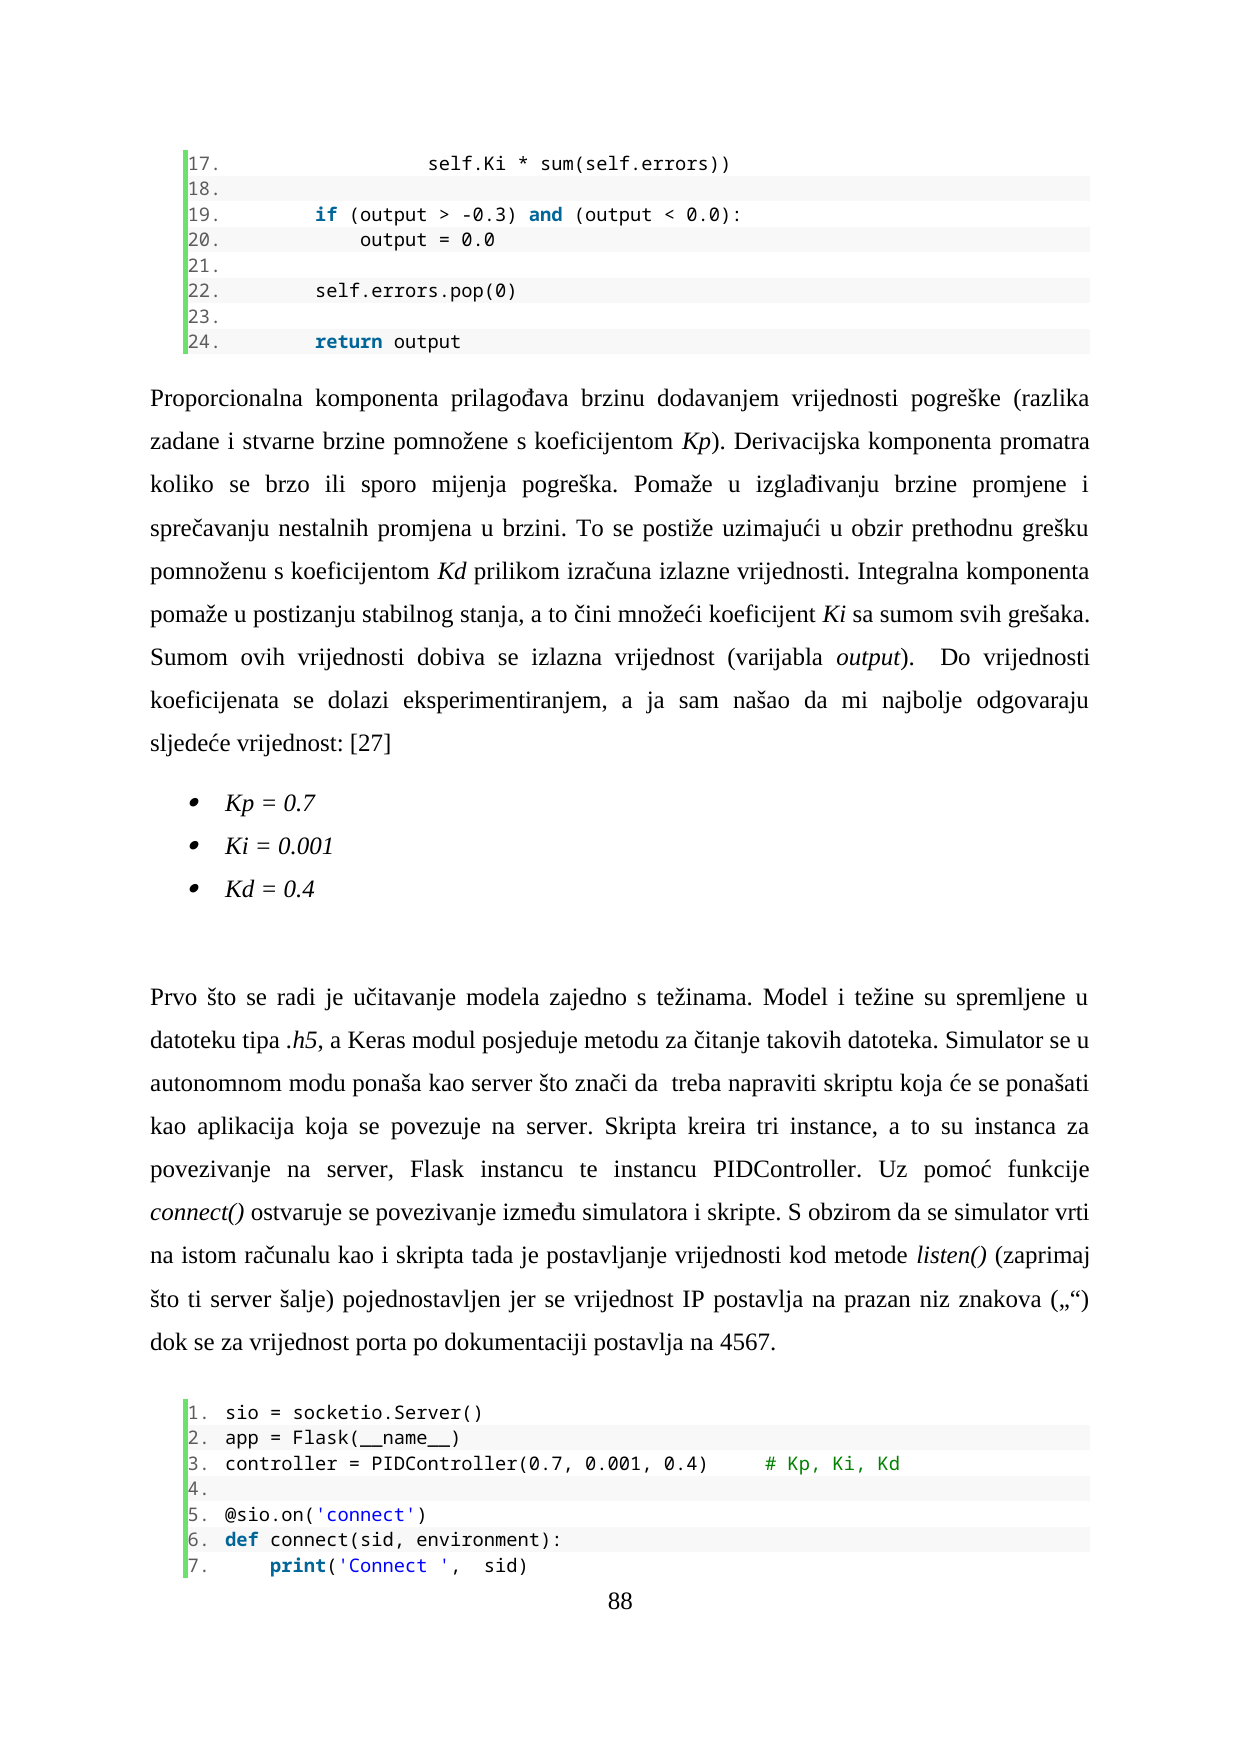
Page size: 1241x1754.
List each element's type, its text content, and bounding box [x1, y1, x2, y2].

list return output [188, 329, 1090, 354]
list if (output > -0.3) and (output < 0.0): [188, 201, 1090, 227]
list controller = PIDController(0.7, 0.001, 0.4) # Kp, Ki, Kd [188, 1450, 1090, 1476]
text Prvo što se radi je učitavanje modela zajedno s težinama. Model i težine su spremljene u datoteku tipa .h5, a Keras modul posjeduje metodu za čitanje takovih datoteka. Simulator se u autonomnom modu ponaša kao server što znači da treba napraviti skriptu koja će se ponašati kao aplikacija koja se povezuje na server. Skripta kreira tri instance, a to su instanca za povezivanje na server, Flask instancu te instancu PIDController. Uz pomoć funkcije connect() ostvaruje se povezivanje između simulatora i skripte. S obzirom da se simulator vrti na istom računalu kao i skripta tada je postavljanje vrijednosti kod metode listen() (zaprimaj što ti server šalje) pojednostavljen jer se vrijednost IP postavlja na prazan niz znakova („“) dok se za vrijednost porta po dokumentaciji postavlja na 4567. [150, 982, 1090, 1356]
list @sio.on('connect') [188, 1501, 1090, 1527]
list self.Ki * sum(self.errors)) [188, 150, 1090, 176]
list print('Connect ', sid) [188, 1552, 1090, 1578]
list self.errors.pop(0) [188, 278, 1090, 303]
list Kd = 0.4 [187, 874, 1090, 903]
list app = Flask(__name__) [188, 1425, 1090, 1450]
list def connect(sid, environment): [188, 1527, 1090, 1552]
list Kp = 0.7 [187, 788, 1090, 817]
list sio = socketio.Server() [188, 1399, 1090, 1425]
list output = 0.0 [188, 227, 1090, 252]
text Proporcionalna komponenta prilagođava brzinu dodavanjem vrijednosti pogreške (razlika zadane i stvarne brzine pomnožene s koeficijentom Kp). Derivacijska komponenta promatra koliko se brzo ili sporo mijenja pogreška. Pomaže u izglađivanju brzine promjene i sprečavanju nestalnih promjena u brzini. To se postiže uzimajući u obzir prethodnu grešku pomnoženu s koeficijentom Kd prilikom izračuna izlazne vrijednosti. Integralna komponenta pomaže u postizanju stabilnog stanja, a to čini množeći koeficijent Ki sa sumom svih grešaka. Sumom ovih vrijednosti dobiva se izlazna vrijednost (varijabla output). Do vrijednosti koeficijenata se dolazi eksperimentiranjem, a ja sam našao da mi najbolje odgovaraju sljedeće vrijednost: [27] [150, 383, 1090, 757]
list Ki = 0.001 [187, 831, 1090, 860]
